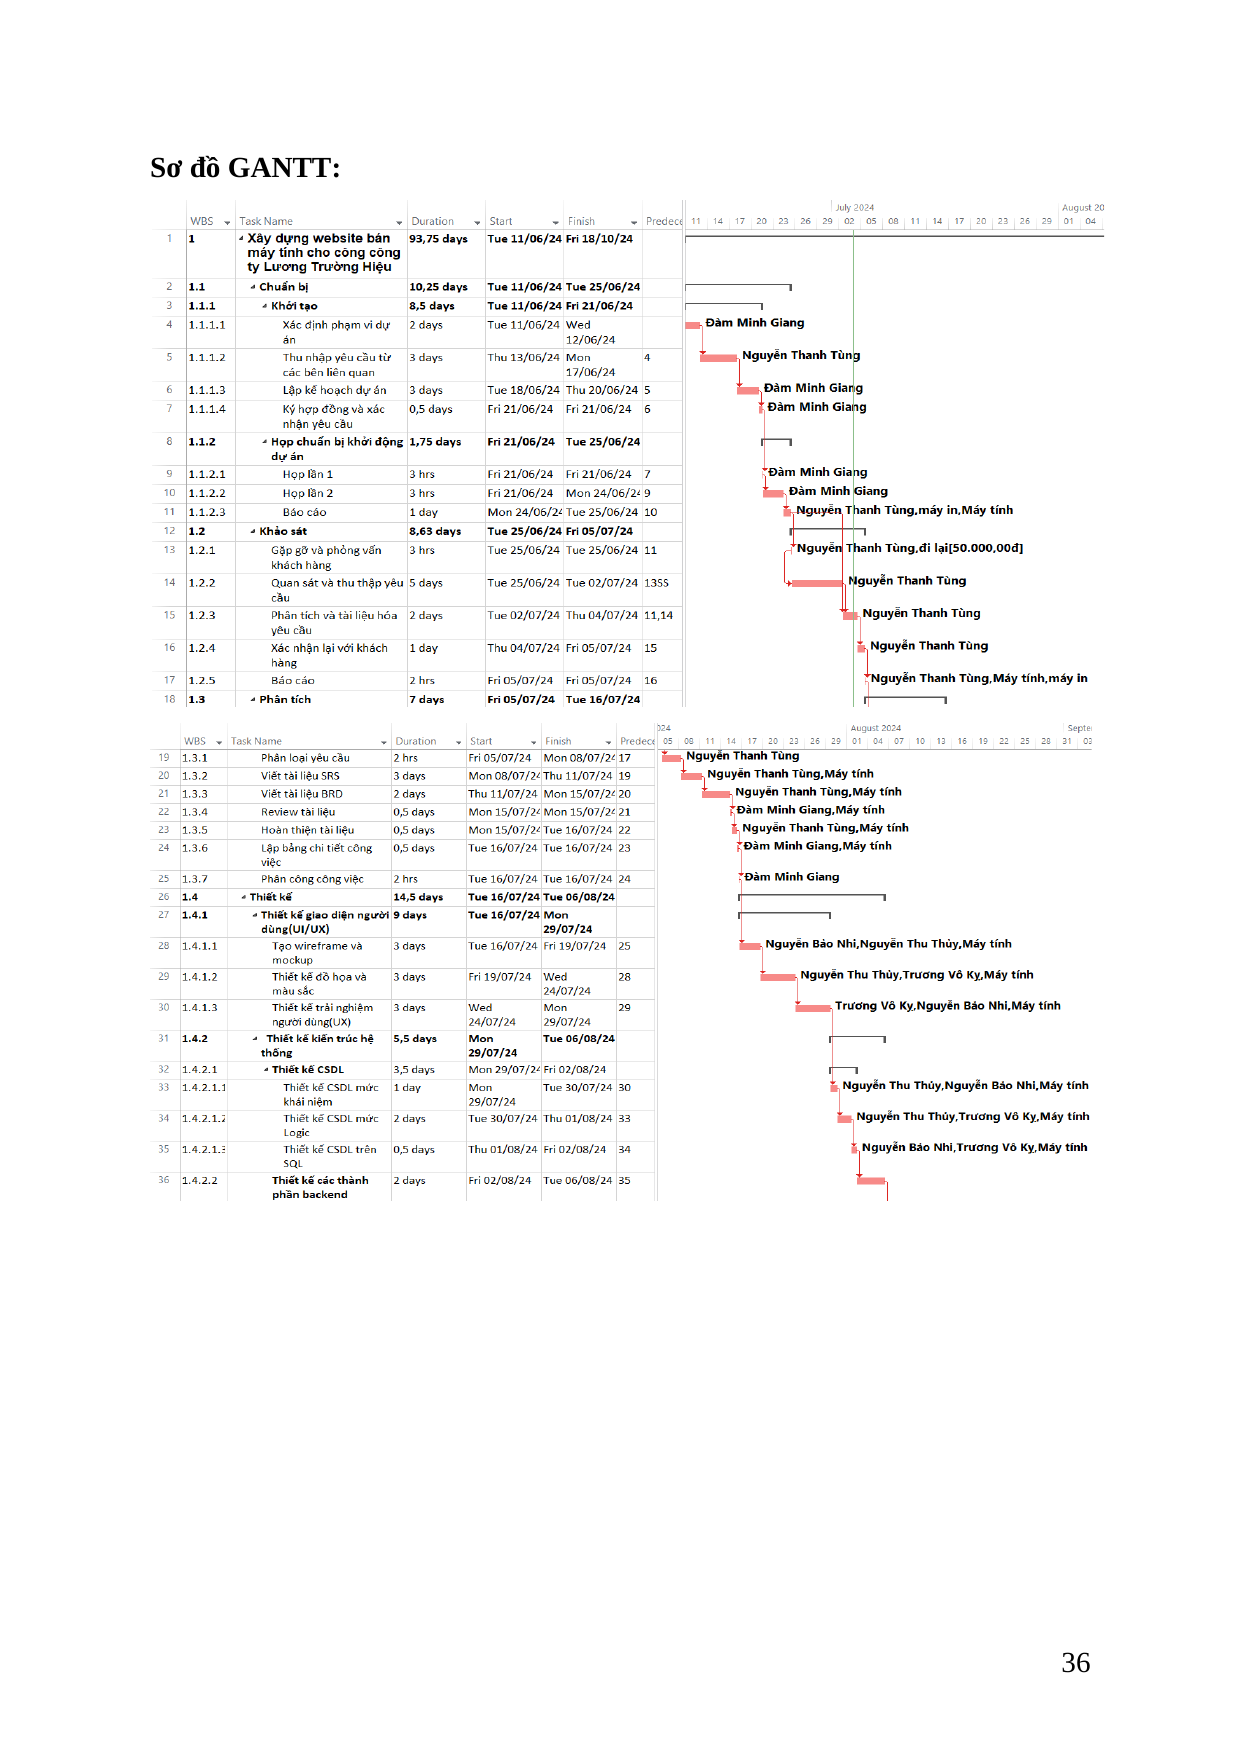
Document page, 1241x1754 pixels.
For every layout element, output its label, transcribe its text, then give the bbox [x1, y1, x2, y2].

text Sơ đồ GANTT: [150, 150, 1090, 183]
picture [150, 200, 1105, 707]
picture [150, 723, 1092, 1201]
